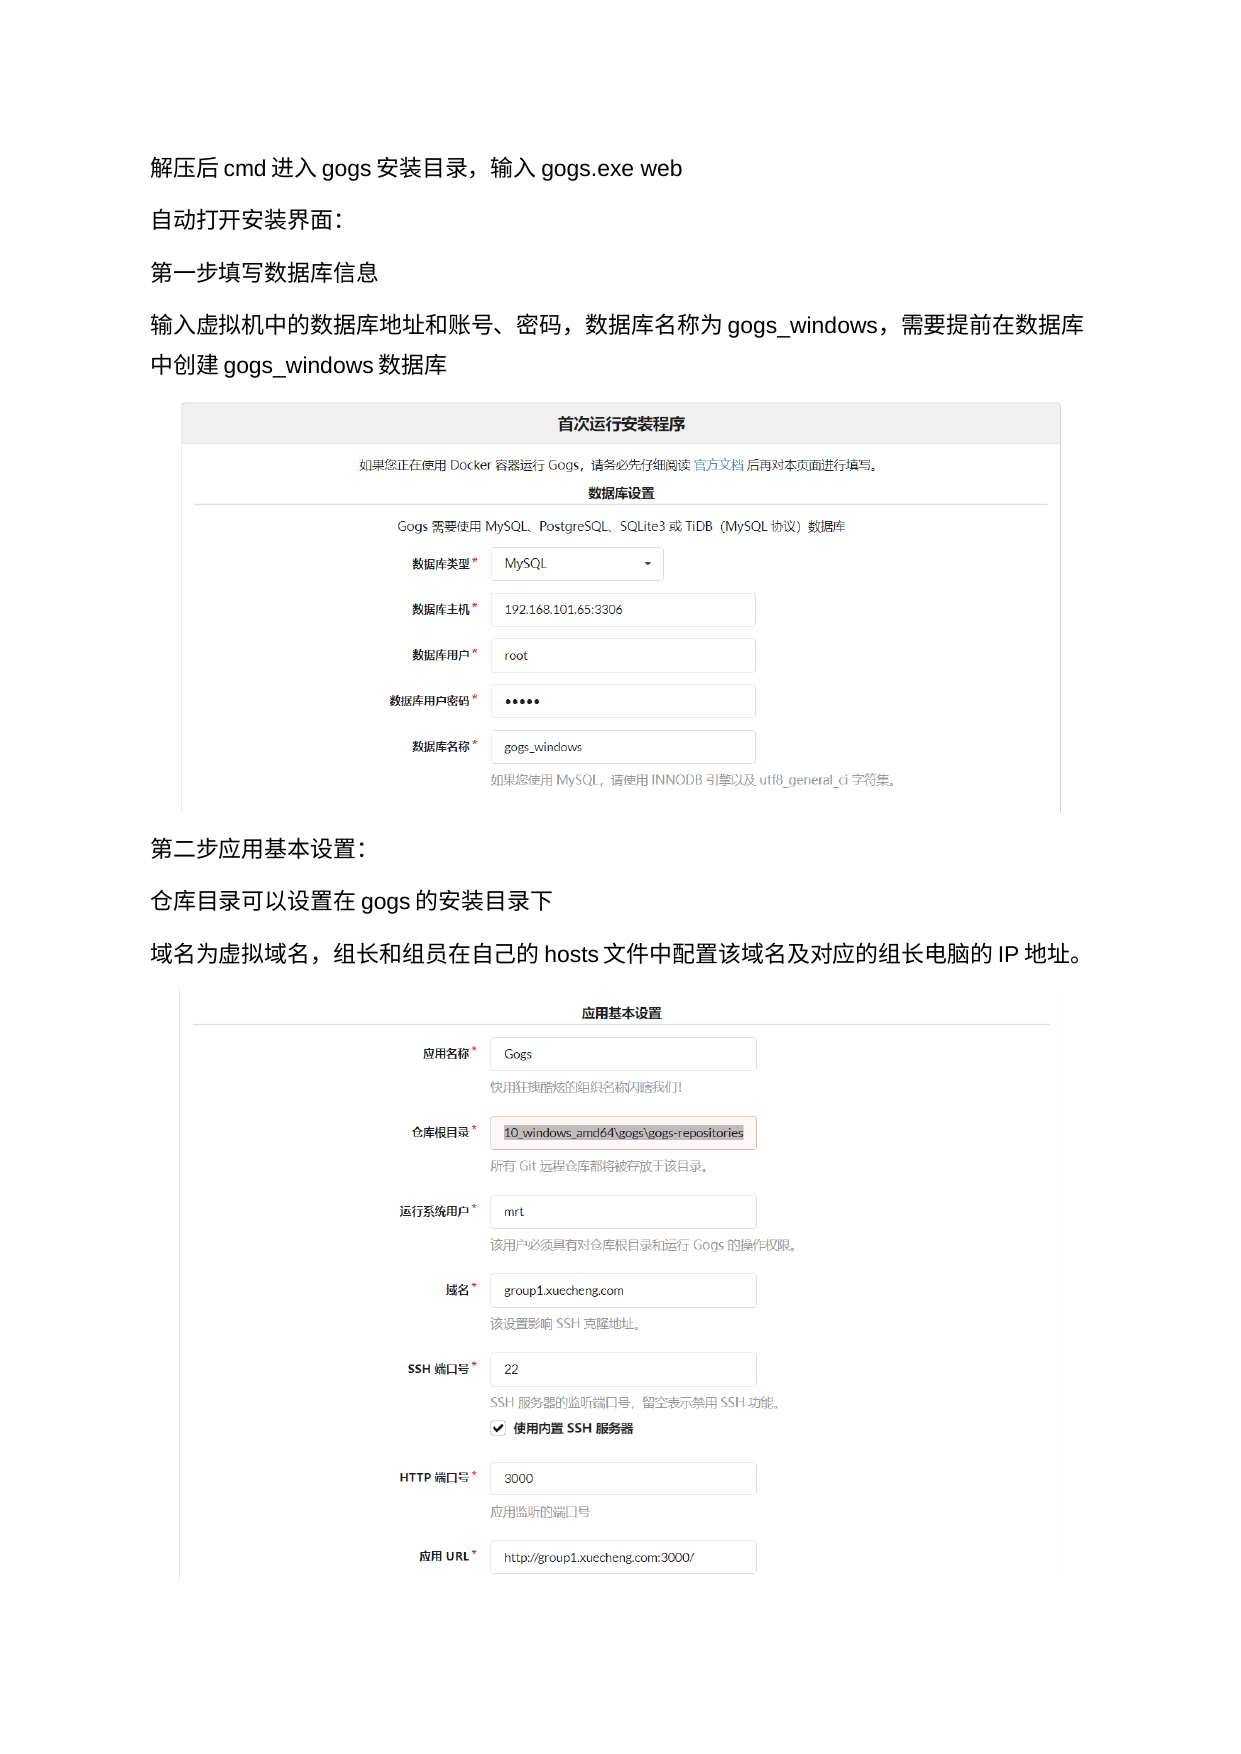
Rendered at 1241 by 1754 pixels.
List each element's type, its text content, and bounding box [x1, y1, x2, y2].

text 解压后cmd进入gogs安装目录，输入gogs.exe web [150, 150, 1090, 183]
text 输入虚拟机中的数据库地址和账号、密码，数据库名称为gogs_windows，需要提前在数据库中创建gogs_windows数据库 [150, 307, 1090, 380]
text 域名为虚拟域名，组长和组员在自己的hosts文件中配置该域名及对应的组长电脑的IP地址。 [150, 935, 1090, 969]
picture [177, 398, 1064, 813]
text 第一步填写数据库信息 [150, 254, 1090, 288]
text 自动打开安装界面： [150, 202, 1090, 236]
text 第二步应用基本设置： [150, 831, 1090, 864]
picture [177, 987, 1064, 1580]
text 仓库目录可以设置在gogs的安装目录下 [150, 883, 1090, 916]
